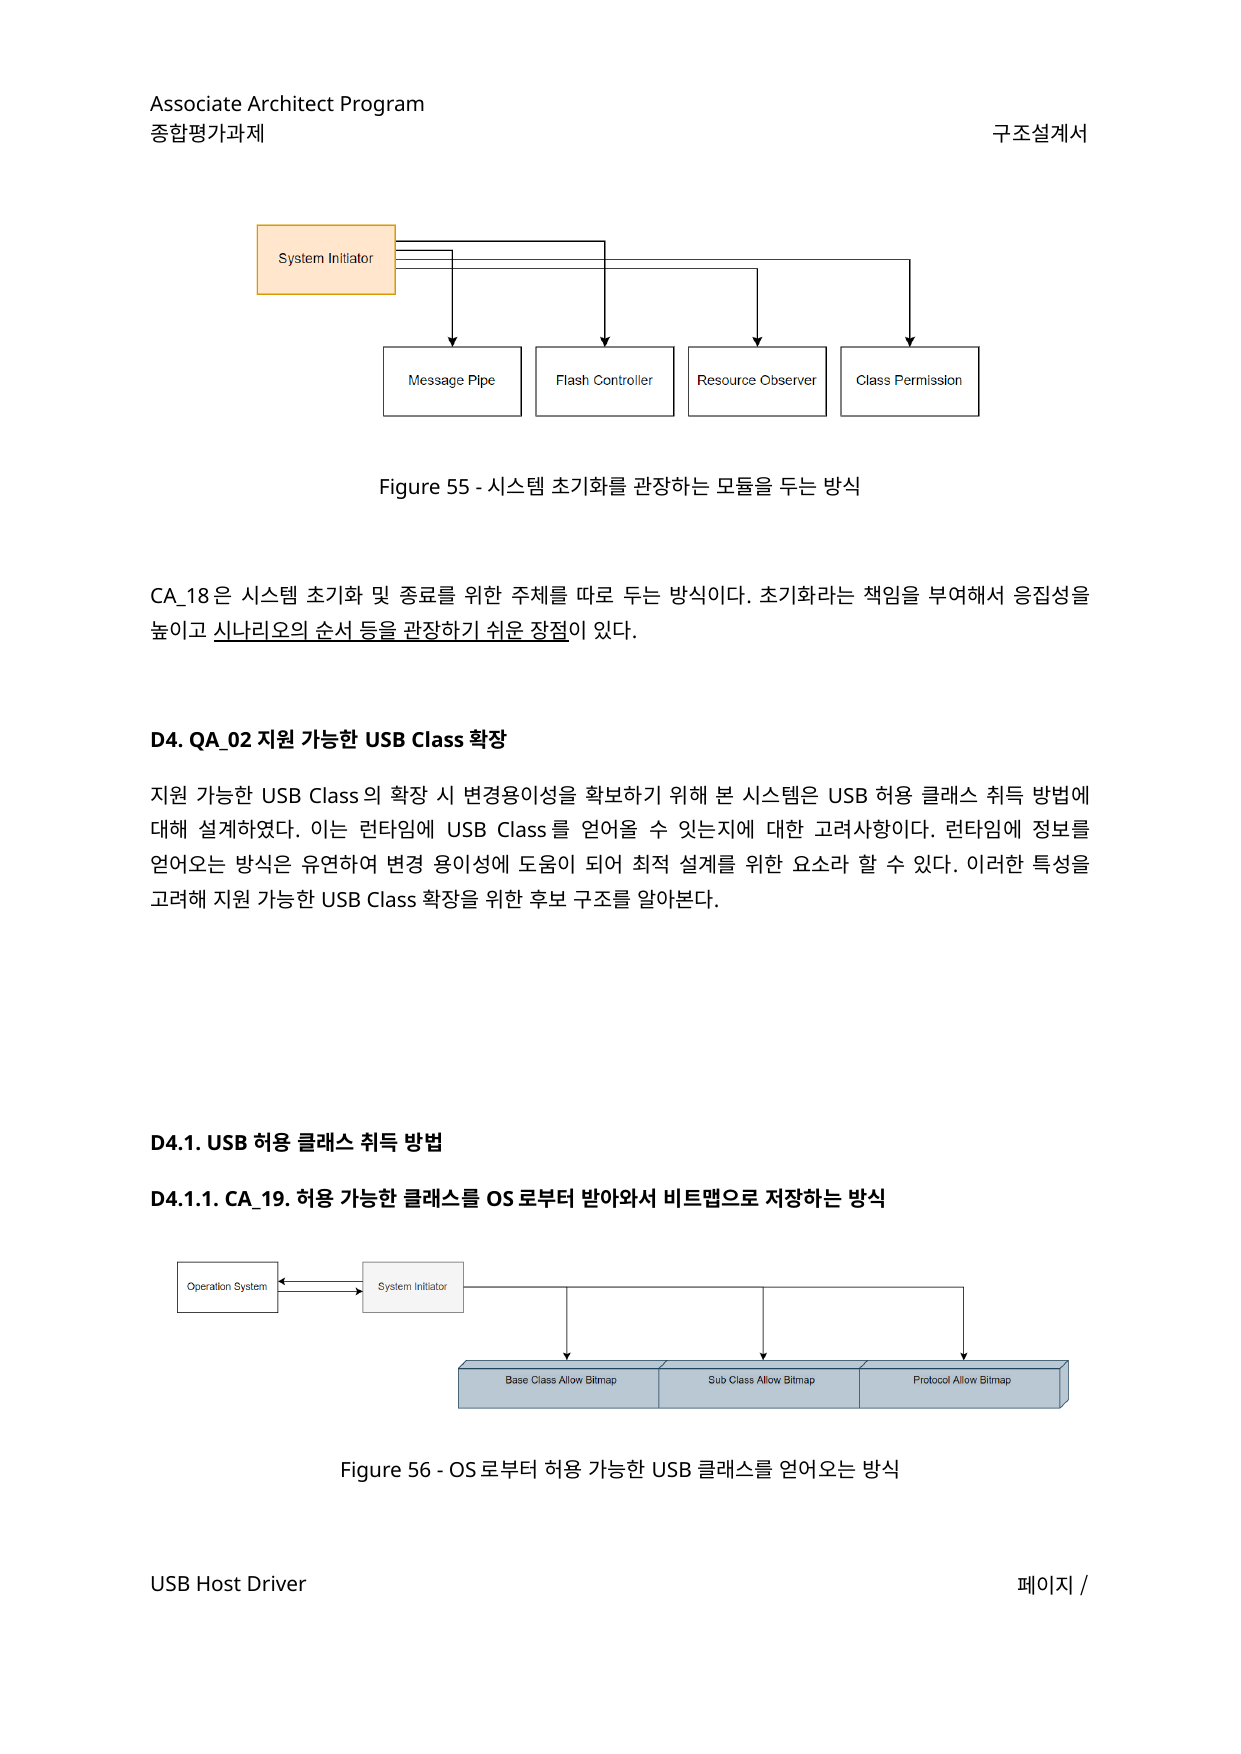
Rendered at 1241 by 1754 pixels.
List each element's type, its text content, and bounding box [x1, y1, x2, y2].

text D4.1.1. CA_19. 허용 가능한 클래스를 OS로부터 받아와서 비트맵으로 저장하는 방식 [150, 1182, 1090, 1212]
text 지원 가능한 USB Class의 확장 시 변경용이성을 확보하기 위해 본 시스템은 USB 허용 클래스 취득 방법에 대해 설계하였다. 이는 런타임에 USB Class를 얻어올 수 잇는지에 대한 고려사항이다. 런타임에 정보를 얻어오는 방식은 유연하여 변경 용이성에 도움이 되어 최적 설계를 위한 요소라 할 수 있다. 이러한 특성을 고려해 지원 가능한 USB Class 확장을 위한 후보 구조를 알아본다. [150, 779, 1090, 914]
text CA_18은 시스템 초기화 및 종료를 위한 주체를 따로 두는 방식이다. 초기화라는 책임을 부여해서 응집성을 높이고 시나리오의 순서 등을 관장하기 쉬운 장점이 있다. [150, 579, 1090, 644]
text D4.1. USB 허용 클래스 취득 방법 [150, 1126, 1090, 1157]
picture [234, 200, 1006, 446]
picture [150, 1237, 1091, 1429]
text D4. QA_02 지원 가능한 USB Class 확장 [150, 723, 1090, 754]
